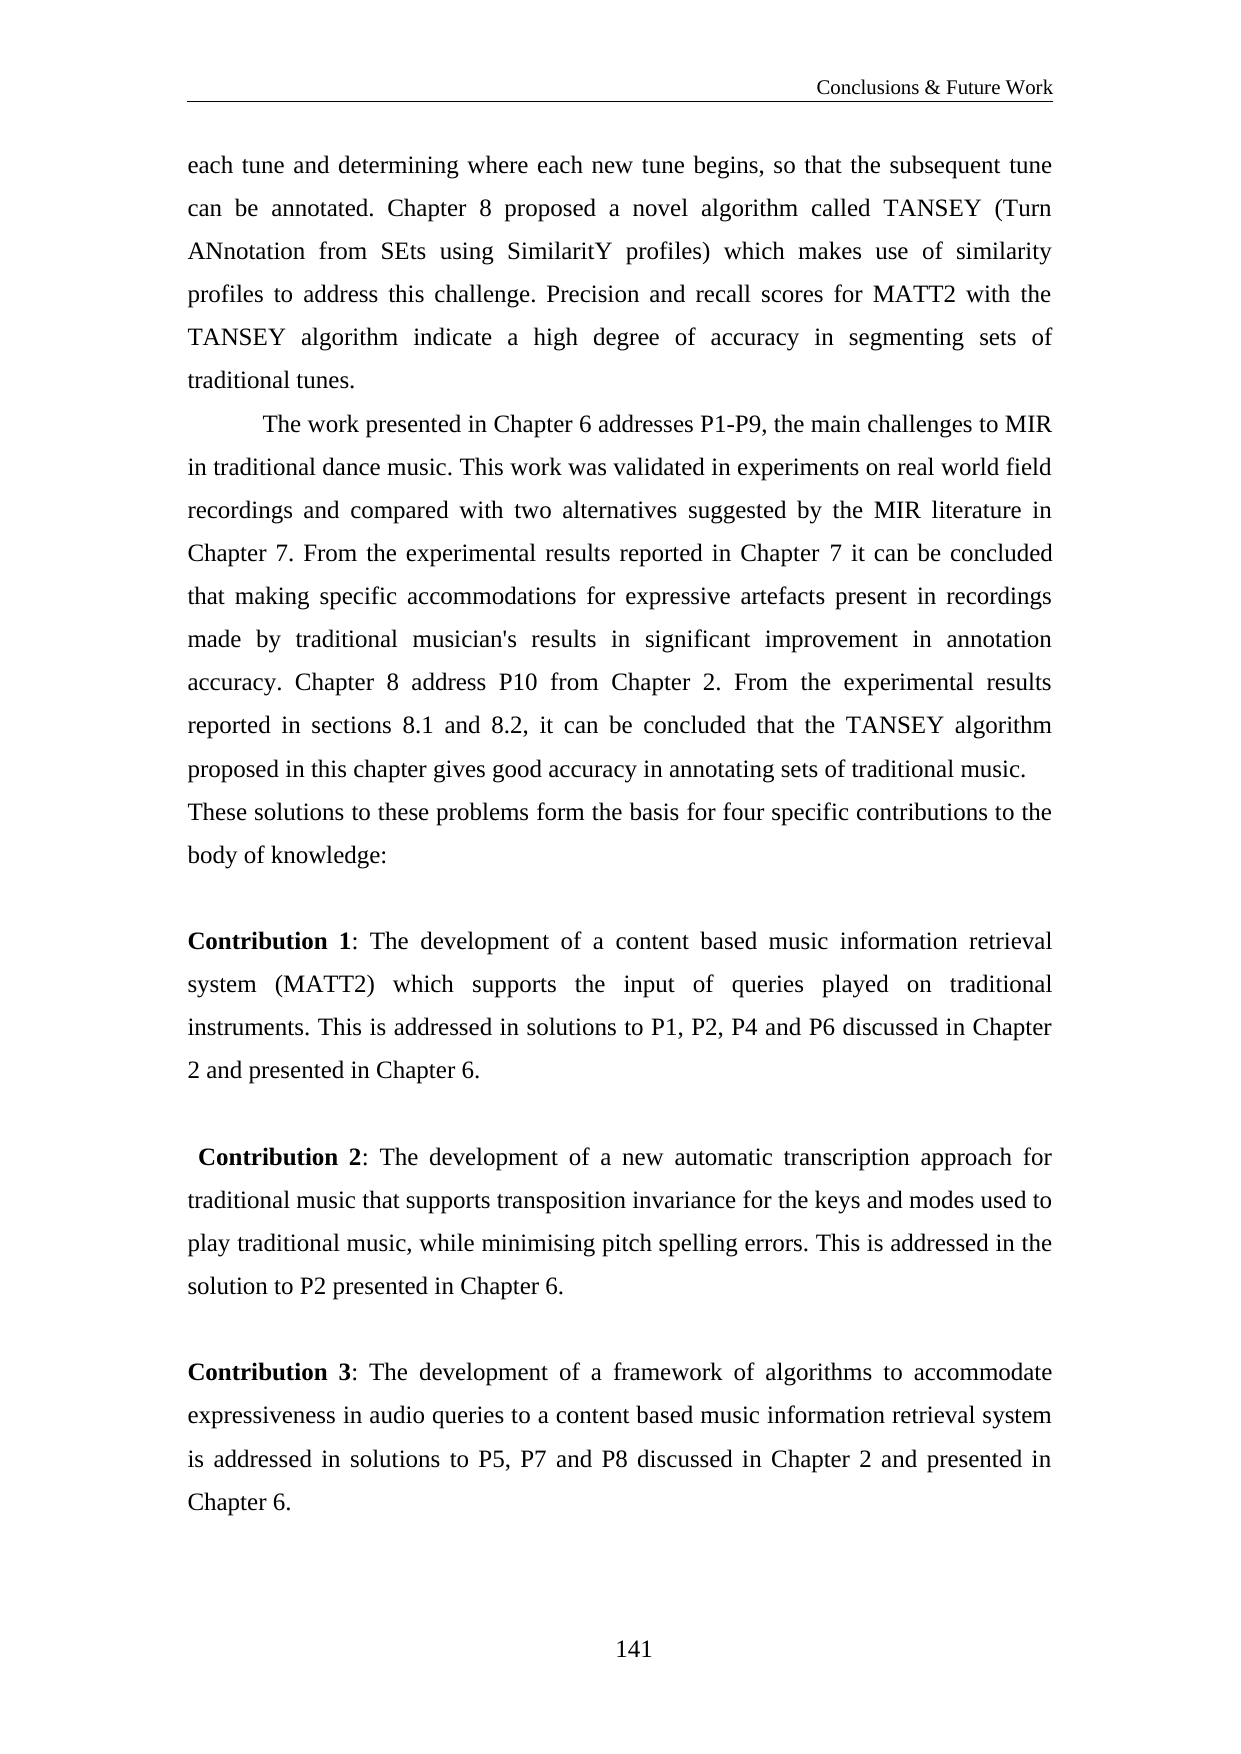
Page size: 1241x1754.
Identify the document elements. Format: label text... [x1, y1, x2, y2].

text These solutions to these problems form the basis for four specific contributions to the body of knowledge: [187, 797, 1053, 869]
text Contribution 2: The development of a new automatic transcription approach for traditional music that supports transposition invariance for the keys and modes used to play traditional music, while minimising pitch spelling errors. This is addressed in the solution to P2 presented in Chapter 6. [187, 1142, 1053, 1300]
text Contribution 3: The development of a framework of algorithms to accommodate expressiveness in audio queries to a content based music information retrieval system is addressed in solutions to P5, P7 and P8 discussed in Chapter 2 and presented in Chapter 6. [187, 1357, 1053, 1516]
text Contribution 1: The development of a content based music information retrieval system (MATT2) which supports the input of queries played on traditional instruments. This is addressed in solutions to P1, P2, P4 and P6 discussed in Chapter 2 and presented in Chapter 6. [187, 926, 1053, 1084]
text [187, 150, 1053, 394]
text The work presented in Chapter 6 addresses P1-P9, the main challenges to MIR in traditional dance music. This work was validated in experiments on real world field recordings and compared with two alternatives suggested by the MIR literature in Chapter 7. From the experimental results reported in Chapter 7 it can be concluded that making specific accommodations for expressive artefacts present in recordings made by traditional musician's results in significant improvement in annotation accuracy. Chapter 8 address P10 from Chapter 2. From the experimental results reported in sections 8.1 and 8.2, it can be concluded that the TANSEY algorithm proposed in this chapter gives good accuracy in annotating sets of traditional music. [187, 409, 1053, 782]
